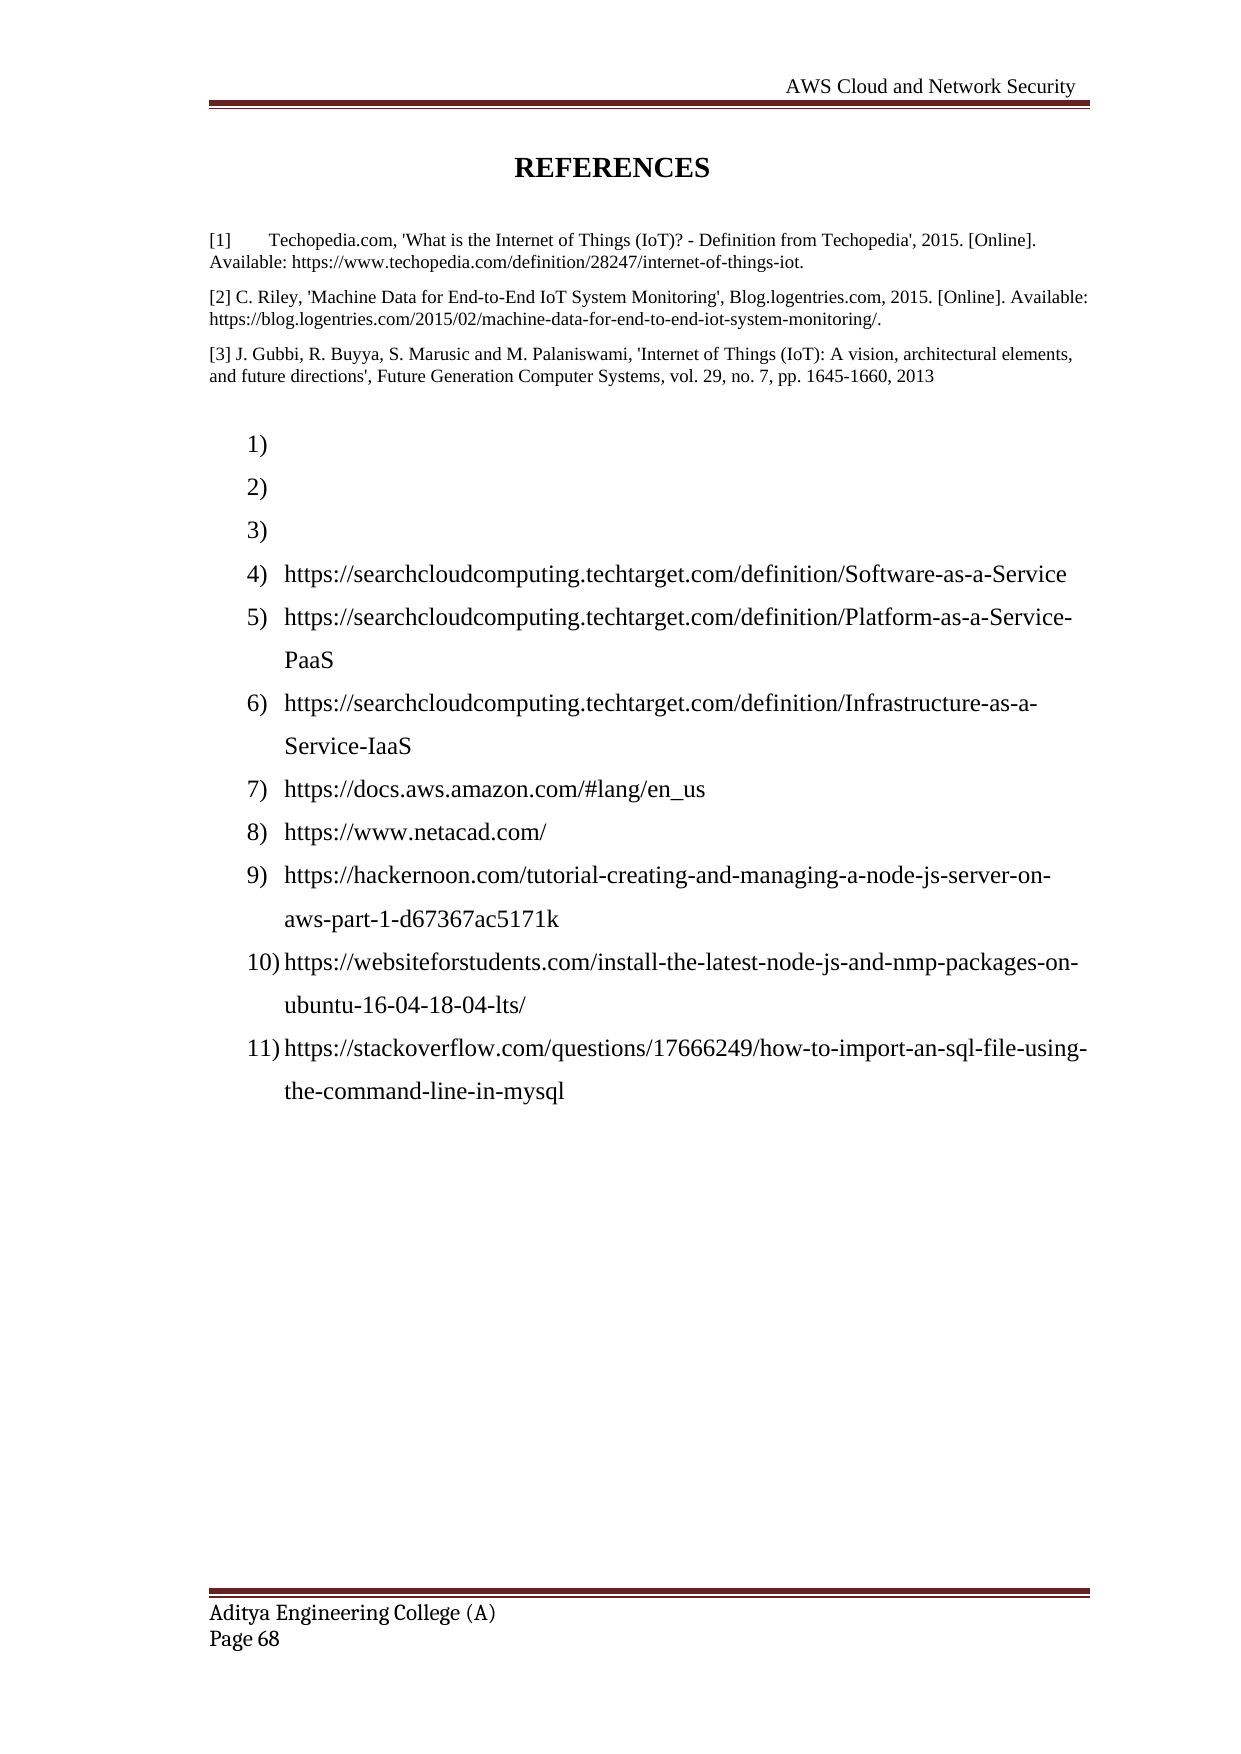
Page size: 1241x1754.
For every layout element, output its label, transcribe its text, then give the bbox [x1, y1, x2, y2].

list https://searchcloudcomputing.techtarget.com/definition/Platform-as-a-Service-PaaS [247, 602, 1095, 674]
text [2] C. Riley, 'Machine Data for End-to-End IoT System Monitoring', Blog.logentries.com, 2015. [Online]. Available: https://blog.logentries.com/2015/02/machine-data-for-end-to-end-iot-system-monitoring/. [209, 286, 1090, 329]
text REFERENCES [209, 150, 1015, 183]
list https://searchcloudcomputing.techtarget.com/definition/Software-as-a-Service [247, 559, 1095, 587]
list https://docs.aws.amazon.com/#lang/en_us [247, 774, 1095, 803]
text [3] J. Gubbi, R. Buyya, S. Marusic and M. Palaniswami, 'Internet of Things (IoT): A vision, architectural elements, and future directions', Future Generation Computer Systems, vol. 29, no. 7, pp. 1645-1660, 2013 [209, 343, 1090, 386]
list https://stackoverflow.com/questions/17666249/how-to-import-an-sql-file-using-the-command-line-in-mysql [247, 1033, 1095, 1105]
list https://hackernoon.com/tutorial-creating-and-managing-a-node-js-server-on-aws-part-1-d67367ac5171k [247, 861, 1095, 932]
list https://searchcloudcomputing.techtarget.com/definition/Infrastructure-as-a-Service-IaaS [247, 688, 1095, 760]
text [1] Techopedia.com, 'What is the Internet of Things (IoT)? - Definition from Techopedia', 2015. [Online]. Available: https://www.techopedia.com/definition/28247/internet-of-things-iot. [209, 229, 1090, 272]
list https://websiteforstudents.com/install-the-latest-node-js-and-nmp-packages-on-ubuntu-16-04-18-04-lts/ [247, 947, 1095, 1019]
list https://www.netacad.com/ [247, 817, 1095, 846]
